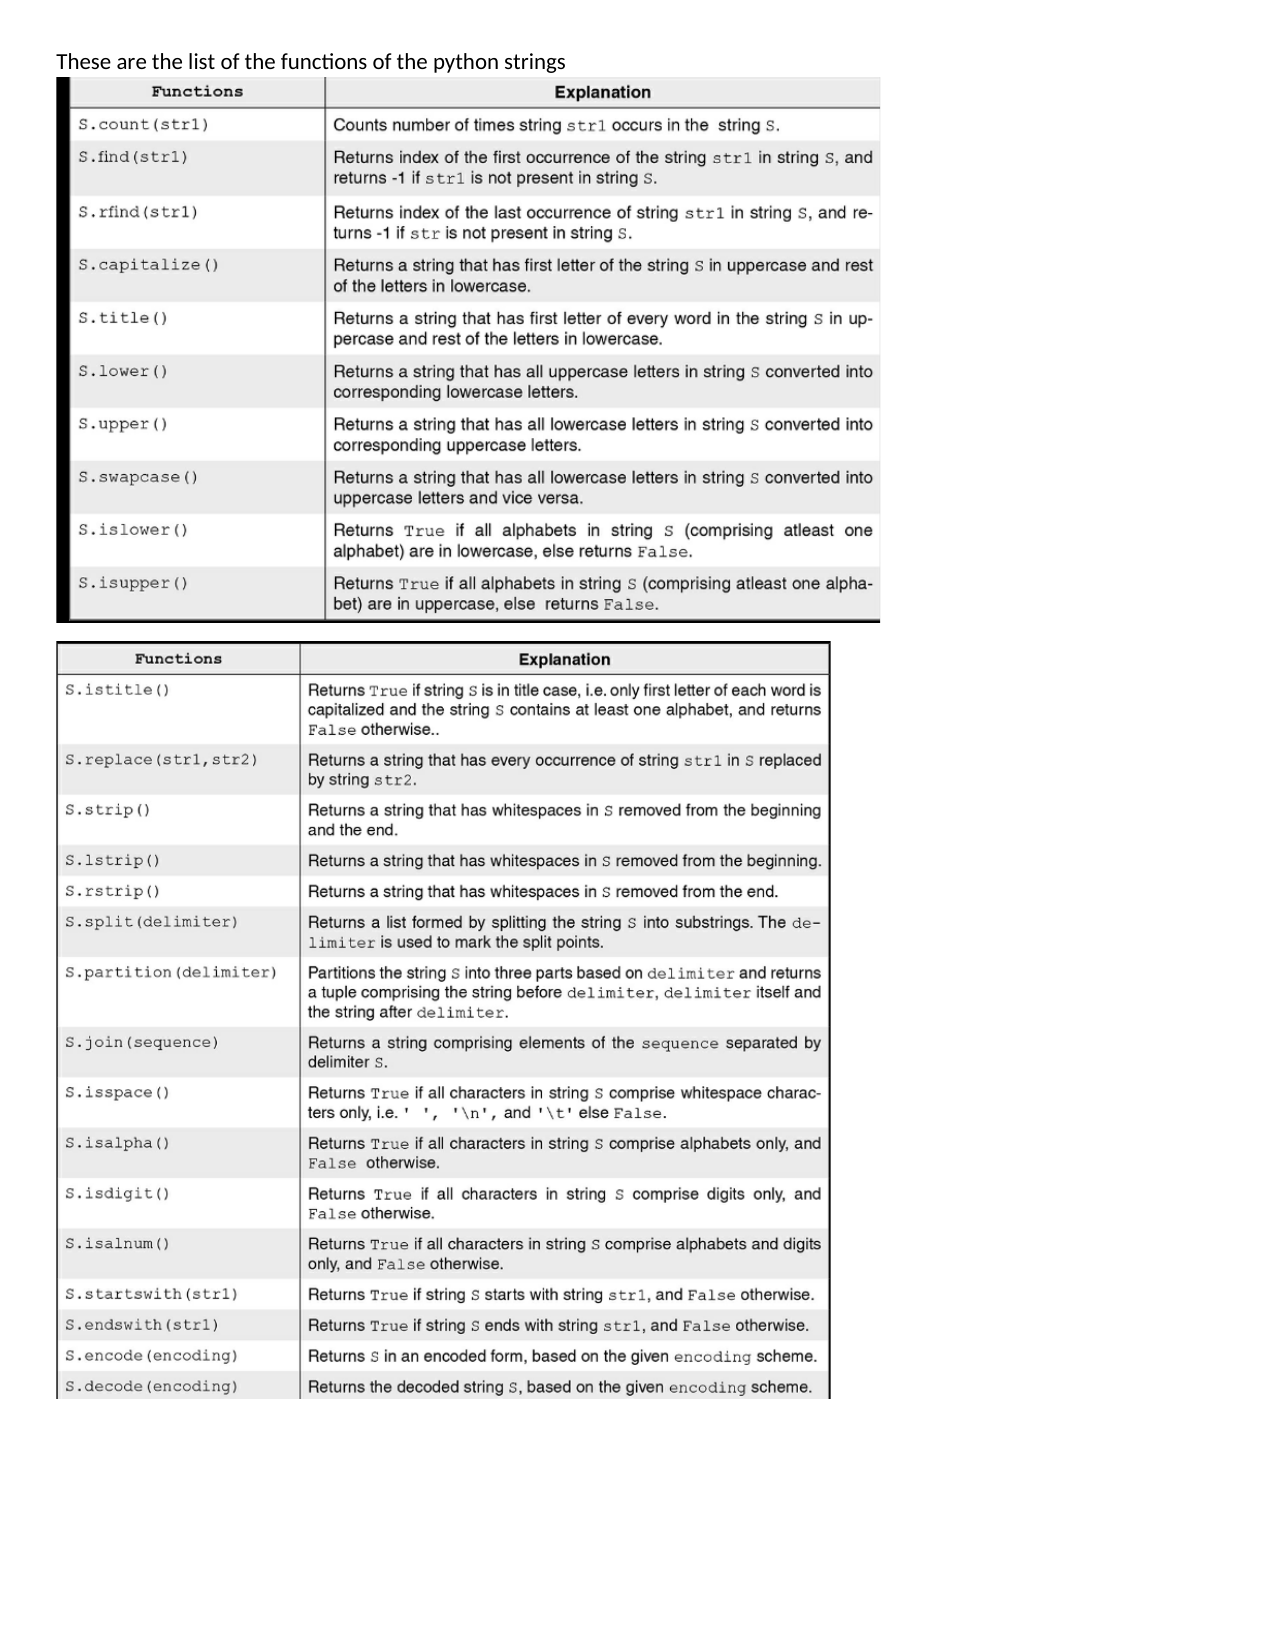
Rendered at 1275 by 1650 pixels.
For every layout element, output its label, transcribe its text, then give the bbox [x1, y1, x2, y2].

picture [56, 77, 881, 623]
picture [56, 641, 831, 1399]
